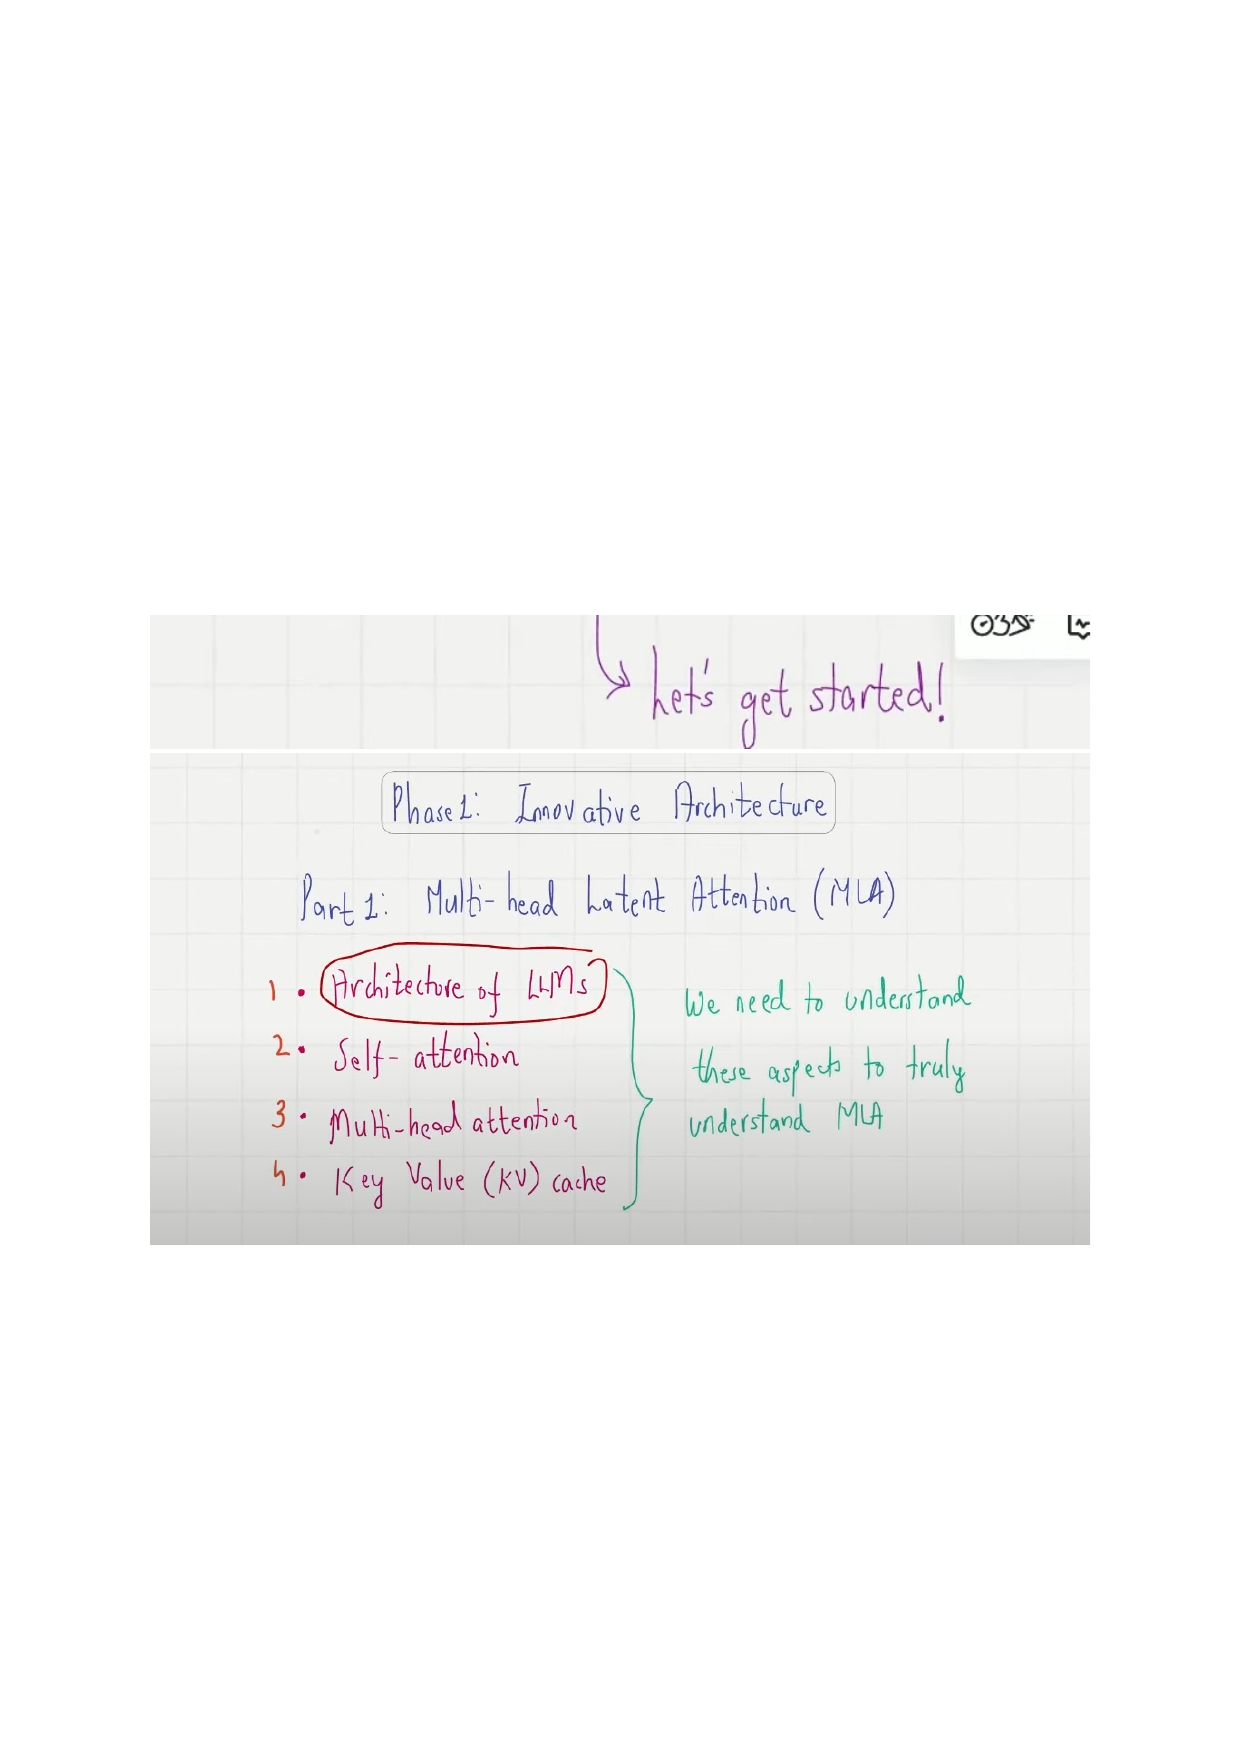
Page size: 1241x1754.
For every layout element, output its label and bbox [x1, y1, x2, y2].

picture [150, 615, 1091, 749]
picture [150, 753, 1091, 1245]
